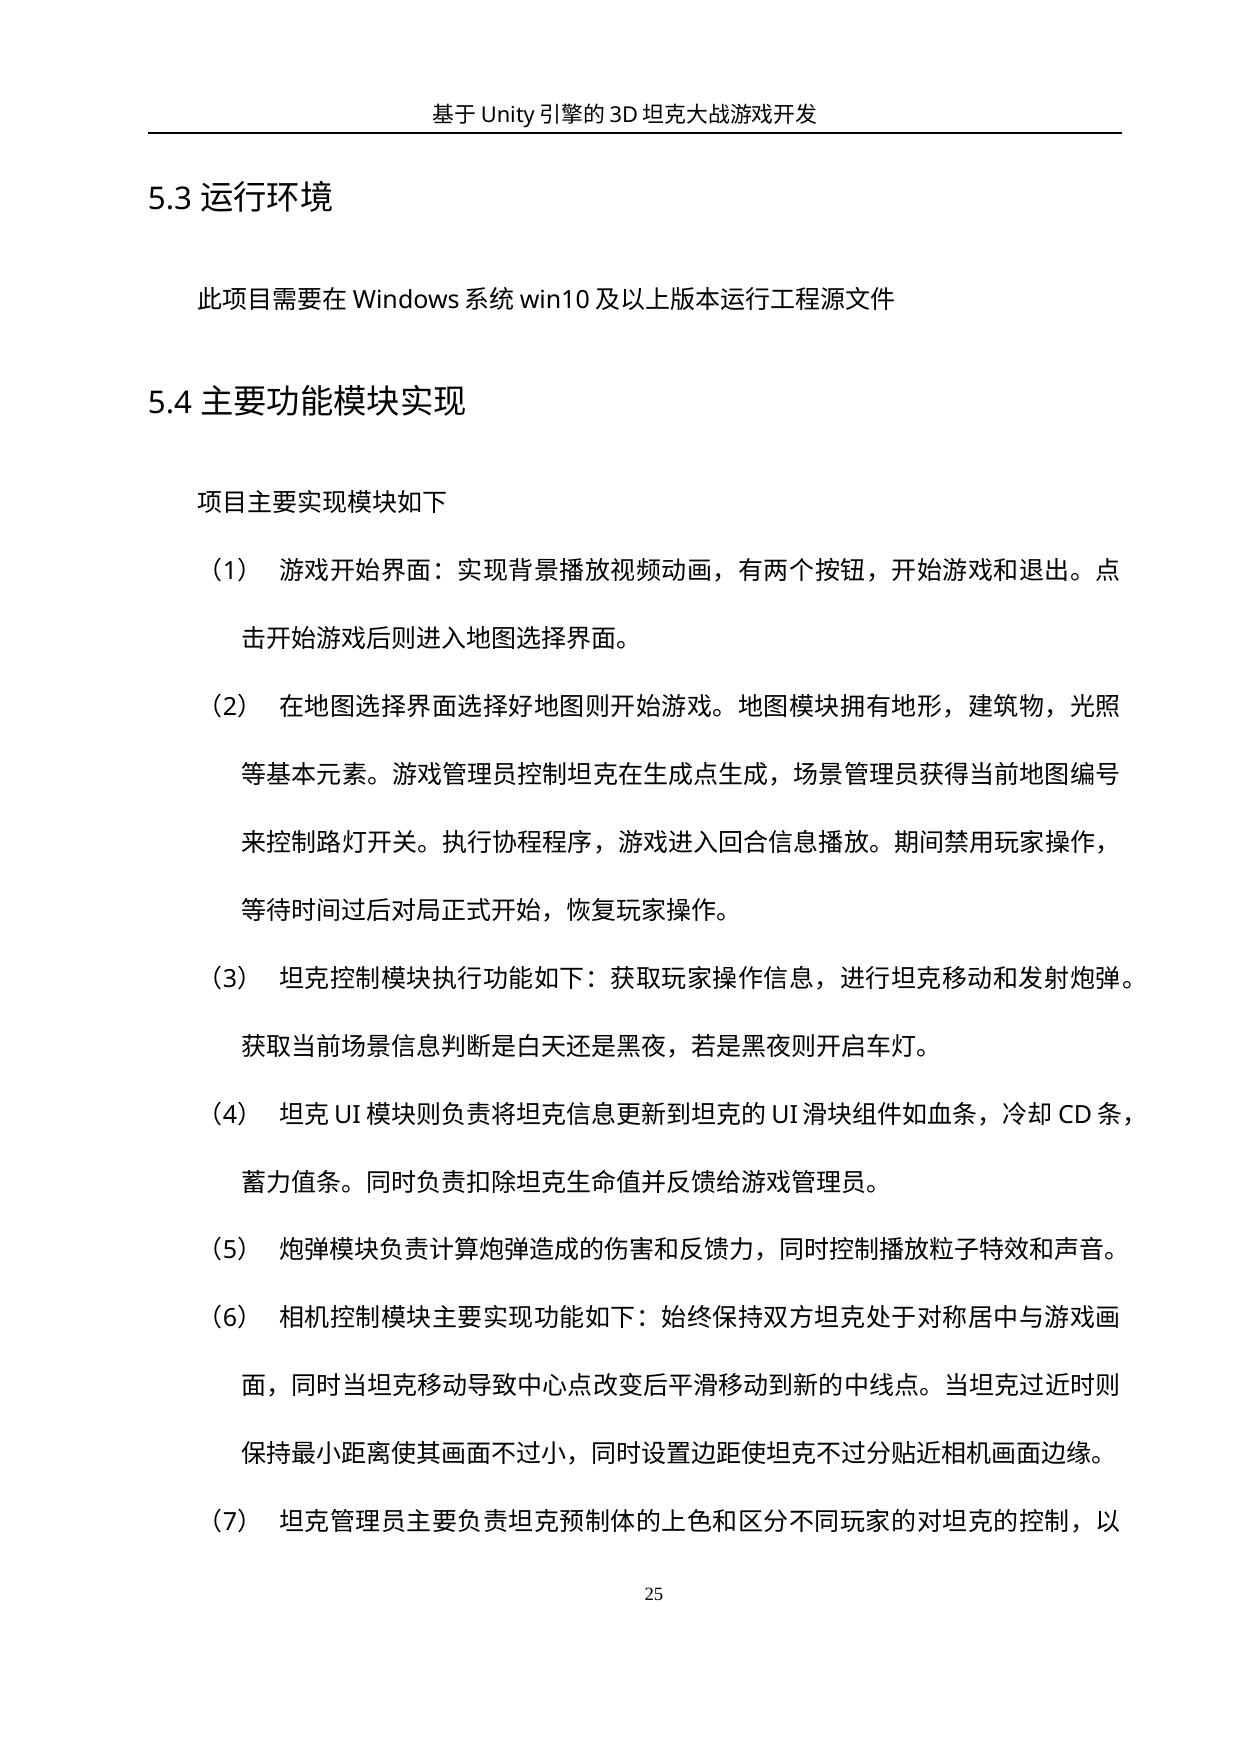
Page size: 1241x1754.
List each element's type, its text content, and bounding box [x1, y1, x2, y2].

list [198, 1486, 1122, 1554]
list 在地图选择界面选择好地图则开始游戏。地图模块拥有地形，建筑物，光照等基本元素。游戏管理员控制坦克在生成点生成，场景管理员获得当前地图编号来控制路灯开关。执行协程程序，游戏进入回合信息播放。期间禁用玩家操作，等待时间过后对局正式开始，恢复玩家操作。 [198, 671, 1122, 942]
list 坦克控制模块执行功能如下：获取玩家操作信息，进行坦克移动和发射炮弹。获取当前场景信息判断是白天还是黑夜，若是黑夜则开启车灯。 [198, 942, 1122, 1078]
list 坦克UI模块则负责将坦克信息更新到坦克的UI滑块组件如血条，冷却CD条，蓄力值条。同时负责扣除坦克生命值并反馈给游戏管理员。 [198, 1078, 1122, 1214]
subtitle 主要功能模块实现 [148, 365, 1122, 433]
text 项目主要实现模块如下 [148, 467, 1122, 535]
list 游戏开始界面：实现背景播放视频动画，有两个按钮，开始游戏和退出。点击开始游戏后则进入地图选择界面。 [198, 535, 1122, 671]
text 此项目需要在Windows系统win10及以上版本运行工程源文件 [148, 263, 1122, 331]
list 相机控制模块主要实现功能如下：始终保持双方坦克处于对称居中与游戏画面，同时当坦克移动导致中心点改变后平滑移动到新的中线点。当坦克过近时则保持最小距离使其画面不过小，同时设置边距使坦克不过分贴近相机画面边缘。 [198, 1282, 1122, 1486]
subtitle 运行环境 [148, 161, 1122, 229]
list 炮弹模块负责计算炮弹造成的伤害和反馈力，同时控制播放粒子特效和声音。 [198, 1214, 1122, 1282]
